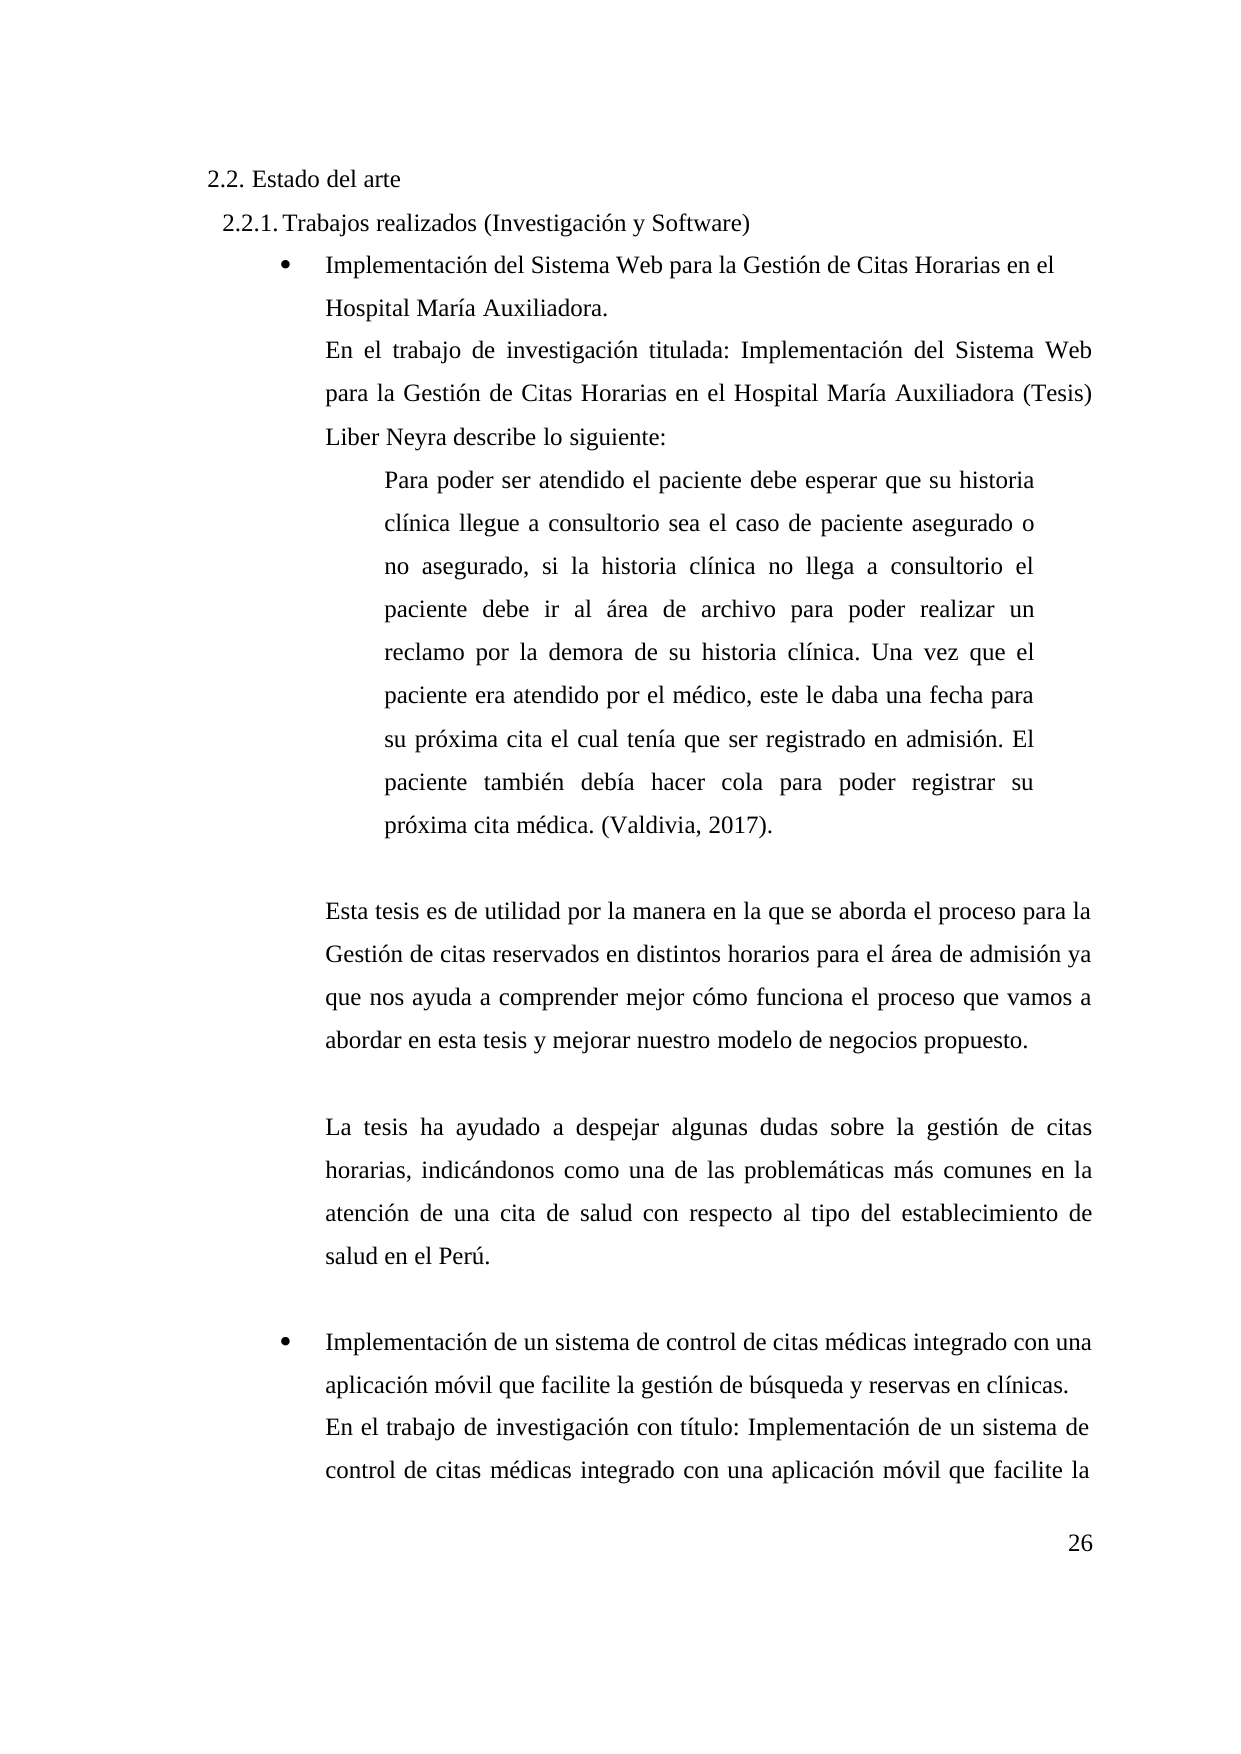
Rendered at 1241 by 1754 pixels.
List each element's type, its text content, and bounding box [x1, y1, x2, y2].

text Para poder ser atendido el paciente debe esperar que su historia clínica llegue a consultorio sea el caso de paciente asegurado o no asegurado, si la historia clínica no llega a consultorio el paciente debe ir al área de archivo para poder realizar un reclamo por la demora de su historia clínica. Una vez que el paciente era atendido por el médico, este le daba una fecha para su próxima cita el cual tenía que ser registrado en admisión. El paciente también debía hacer cola para poder registrar su próxima cita médica. (Valdivia, 2017). [384, 465, 1035, 839]
list Estado del arte [207, 164, 1117, 193]
text En el trabajo de investigación titulada: Implementación del Sistema Web para la Gestión de Citas Horarias en el Hospital María Auxiliadora (Tesis) Liber Neyra describe lo siguiente: [325, 335, 1092, 450]
text La tesis ha ayudado a despejar algunas dudas sobre la gestión de citas horarias, indicándonos como una de las problemáticas más comunes en la atención de una cita de salud con respecto al tipo del establecimiento de salud en el Perú. [325, 1112, 1093, 1270]
list Implementación del Sistema Web para la Gestión de Citas Horarias en el Hospital María Auxiliadora. [281, 251, 1056, 321]
list Trabajos realizados (Investigación y Software) [222, 208, 1117, 236]
text Esta tesis es de utilidad por la manera en la que se aborda el proceso para la Gestión de citas reservados en distintos horarios para el área de admisión ya que nos ayuda a comprender mejor cómo funciona el proceso que vamos a abordar en esta tesis y mejorar nuestro modelo de negocios propuesto. [325, 896, 1092, 1054]
list Implementación de un sistema de control de citas médicas integrado con una aplicación móvil que facilite la gestión de búsqueda y reservas en clínicas. En el trabajo de investigación con título: Implementación de un sistema de control de citas médicas integrado con una aplicación móvil que facilite la [281, 1327, 1092, 1484]
